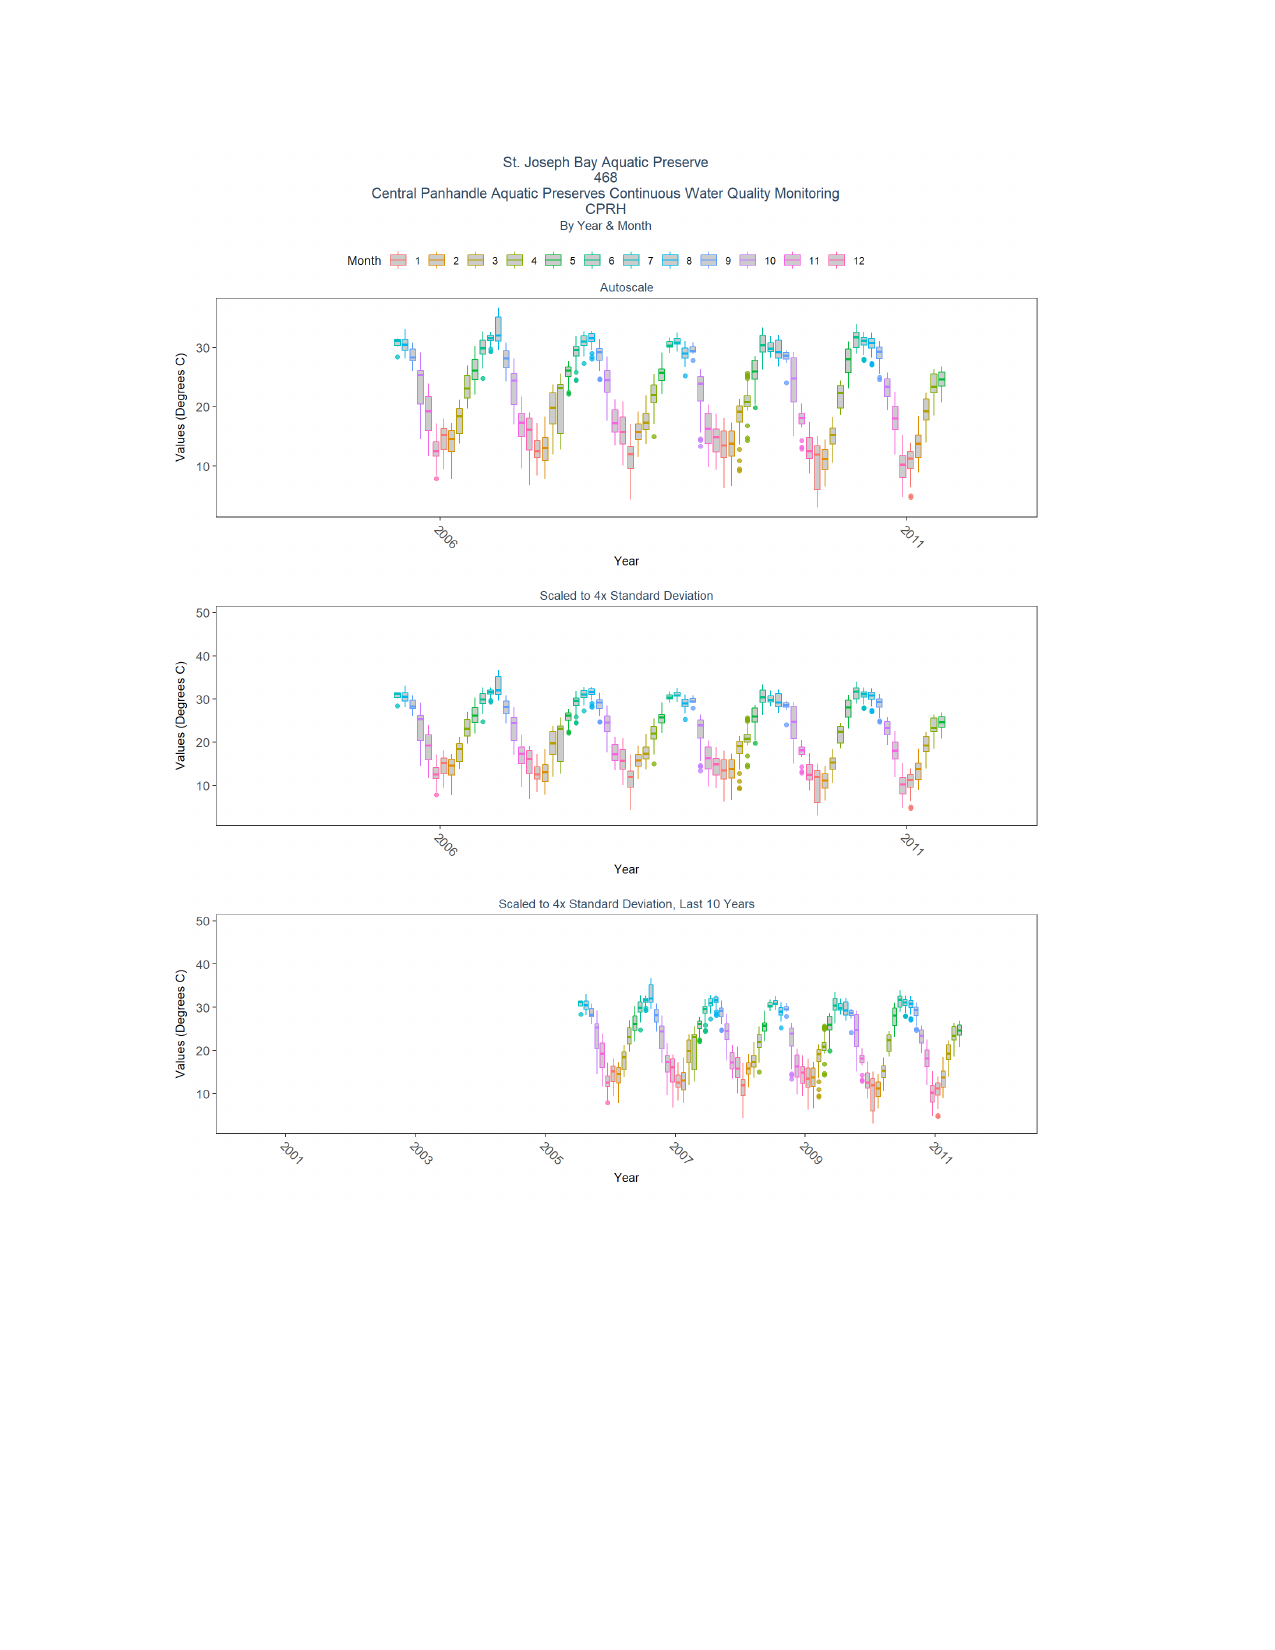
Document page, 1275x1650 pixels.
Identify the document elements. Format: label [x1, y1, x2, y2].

picture [168, 150, 1044, 1200]
